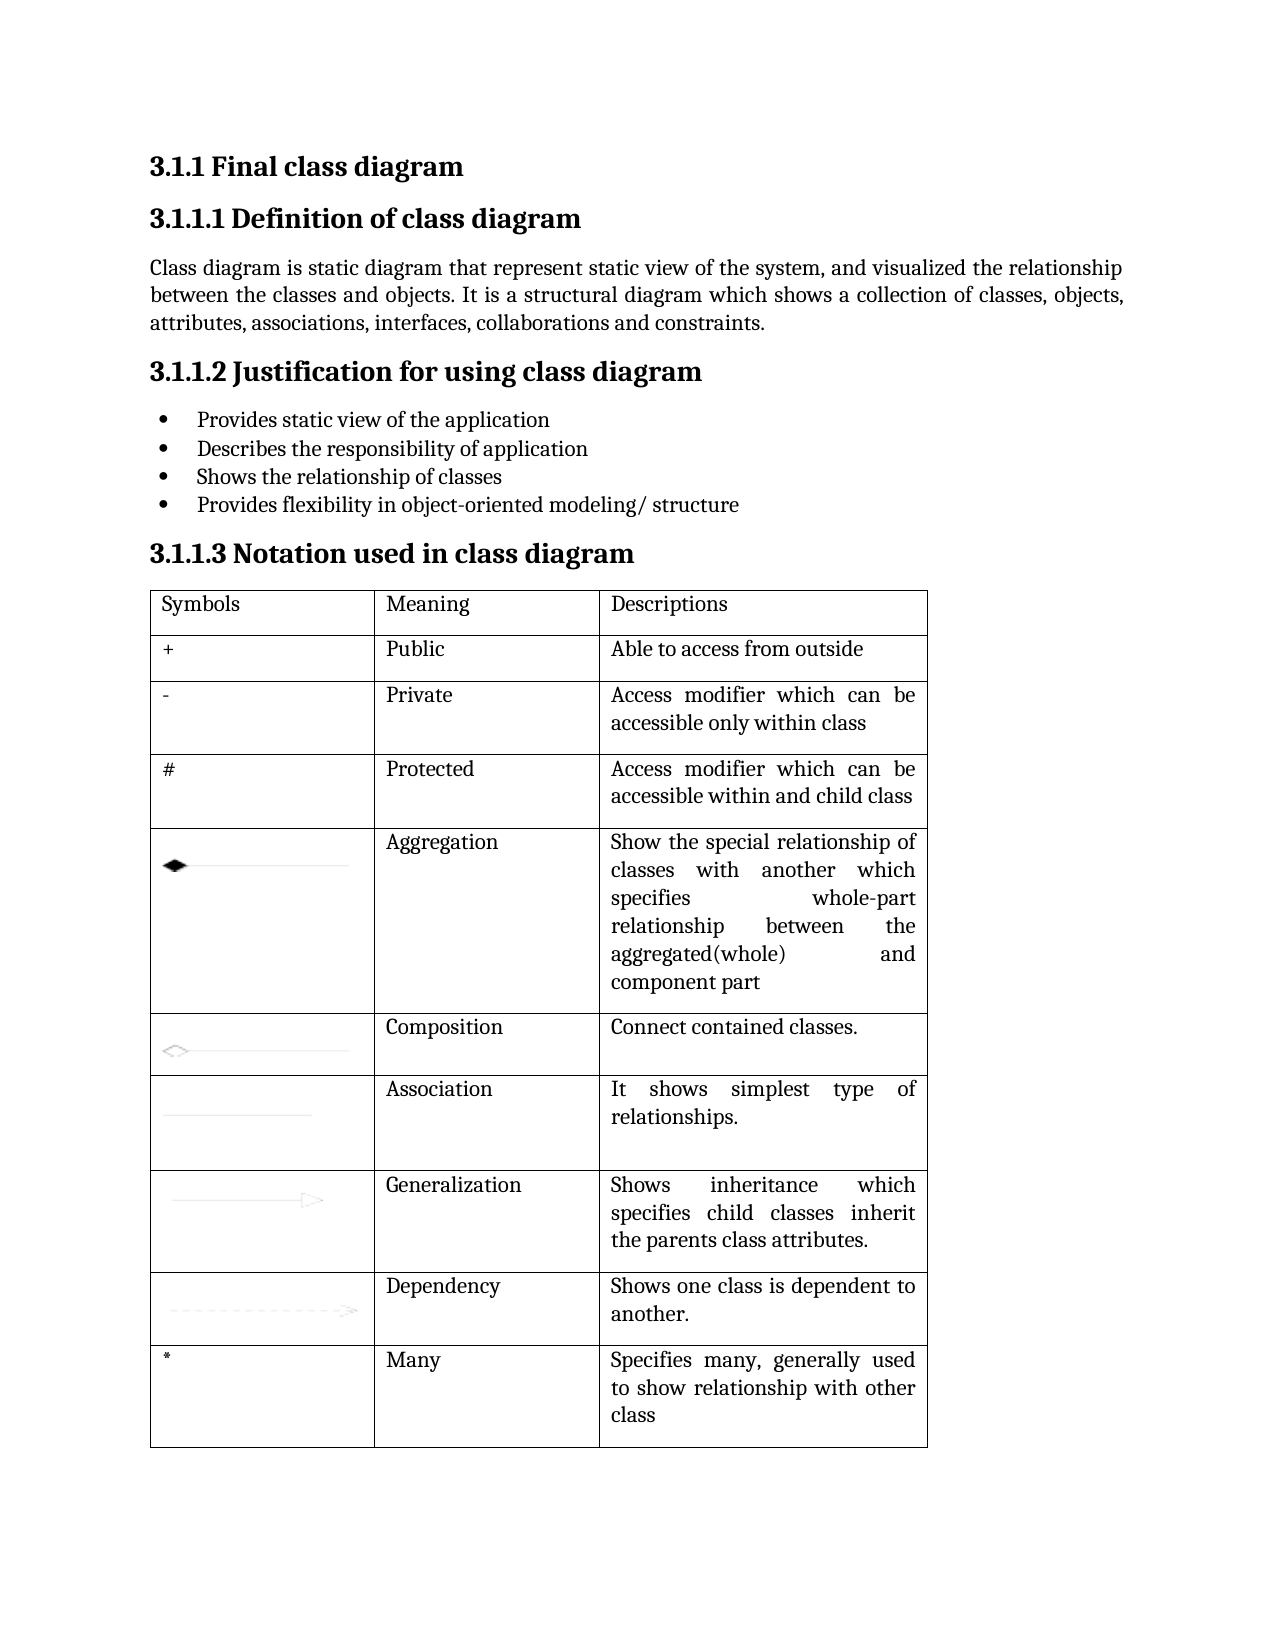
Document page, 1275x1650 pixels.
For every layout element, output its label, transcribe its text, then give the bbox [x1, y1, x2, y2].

table_cell * [151, 1346, 374, 1447]
table_cell Show the special relationship of classes with another which specifies whole-part relationship between the aggregated(whole) and component part [600, 829, 927, 1013]
table_cell - [151, 682, 374, 754]
list Provides flexibility in object-oriented modeling/ structure [159, 492, 1125, 519]
table_cell Composition [375, 1014, 599, 1074]
table_cell Aggregation [375, 829, 599, 1013]
subtitle 3.1.1.2 Justification for using class diagram [150, 355, 1125, 388]
table_cell Generalization [375, 1171, 599, 1272]
table_cell Many [375, 1346, 599, 1447]
list Describes the responsibility of application [159, 435, 1125, 462]
table_cell + [151, 636, 374, 681]
list Shows the relationship of classes [159, 464, 1125, 490]
text Class diagram is static diagram that represent static view of the system, and visualized the relationship between the classes and objects. It is a structural diagram which shows a collection of classes, objects, attributes, associations, interfaces, collaborations and constraints. [150, 254, 1125, 337]
table_cell Connect contained classes. [600, 1014, 927, 1074]
table_cell Able to access from outside [600, 636, 927, 681]
table_cell [151, 1076, 374, 1170]
list Provides static view of the application [159, 407, 1125, 433]
table_cell Access modifier which can be accessible only within class [600, 682, 927, 754]
table_header Meaning [375, 591, 599, 635]
table_cell Public [375, 636, 599, 681]
table_cell Private [375, 682, 599, 754]
table_cell Association [375, 1076, 599, 1170]
table_cell Shows one class is dependent to another. [600, 1273, 927, 1345]
subtitle 3.1.1.1 Definition of class diagram [150, 202, 1125, 236]
table_cell Dependency [375, 1273, 599, 1345]
table_cell # [151, 755, 374, 828]
table_cell Access modifier which can be accessible within and child class [600, 755, 927, 828]
table_cell [151, 1171, 374, 1272]
table_header Descriptions [600, 591, 927, 635]
table_cell [151, 1273, 374, 1345]
subtitle 3.1.1 Final class diagram [150, 150, 1125, 183]
table_cell Protected [375, 755, 599, 828]
table_cell [151, 829, 374, 1013]
table_cell Specifies many, generally used to show relationship with other class [600, 1346, 927, 1447]
table_cell [151, 1014, 374, 1074]
table_header Symbols [151, 591, 374, 635]
table_cell It shows simplest type of relationships. [600, 1076, 927, 1170]
subtitle 3.1.1.3 Notation used in class diagram [150, 537, 1125, 571]
table_cell Shows inheritance which specifies child classes inherit the parents class attributes. [600, 1171, 927, 1272]
